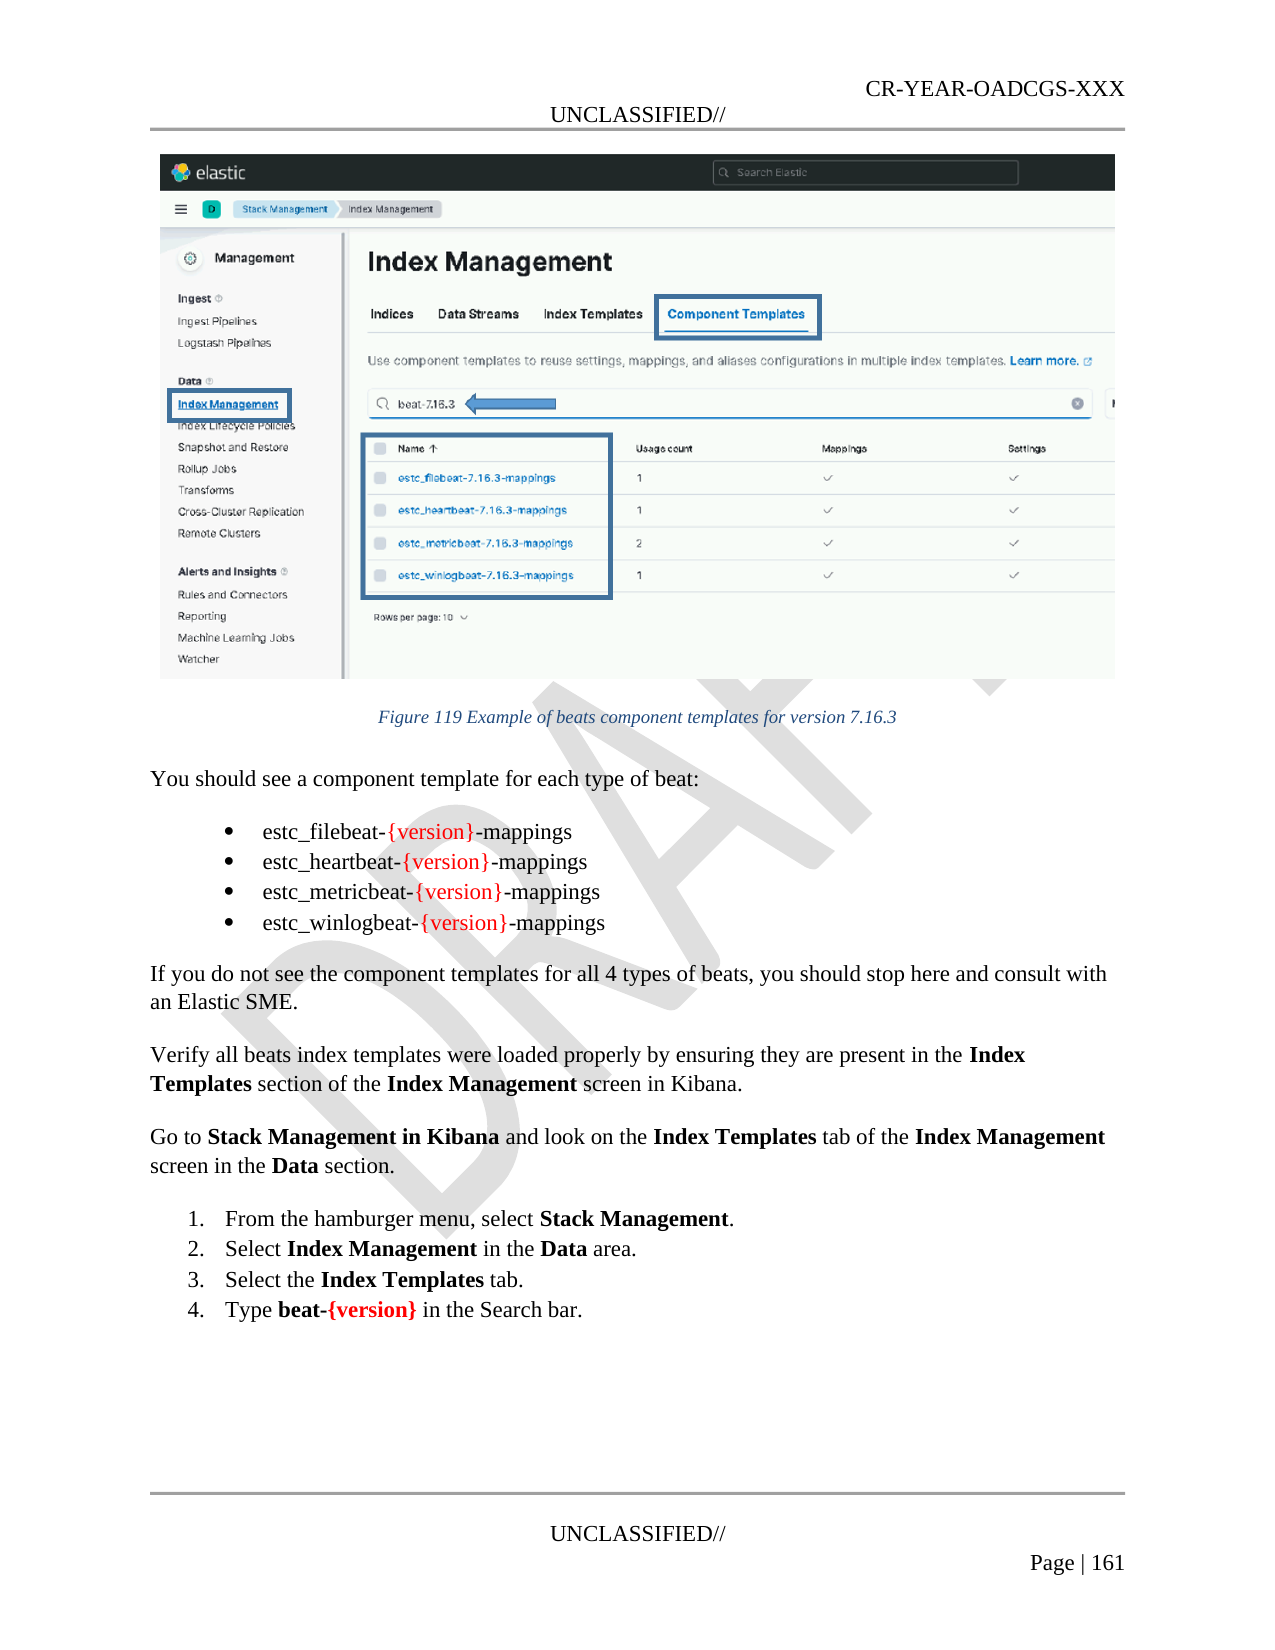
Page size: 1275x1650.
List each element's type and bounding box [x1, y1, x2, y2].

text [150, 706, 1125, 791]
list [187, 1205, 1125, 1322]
picture [160, 154, 1115, 679]
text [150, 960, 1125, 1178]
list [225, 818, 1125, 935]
